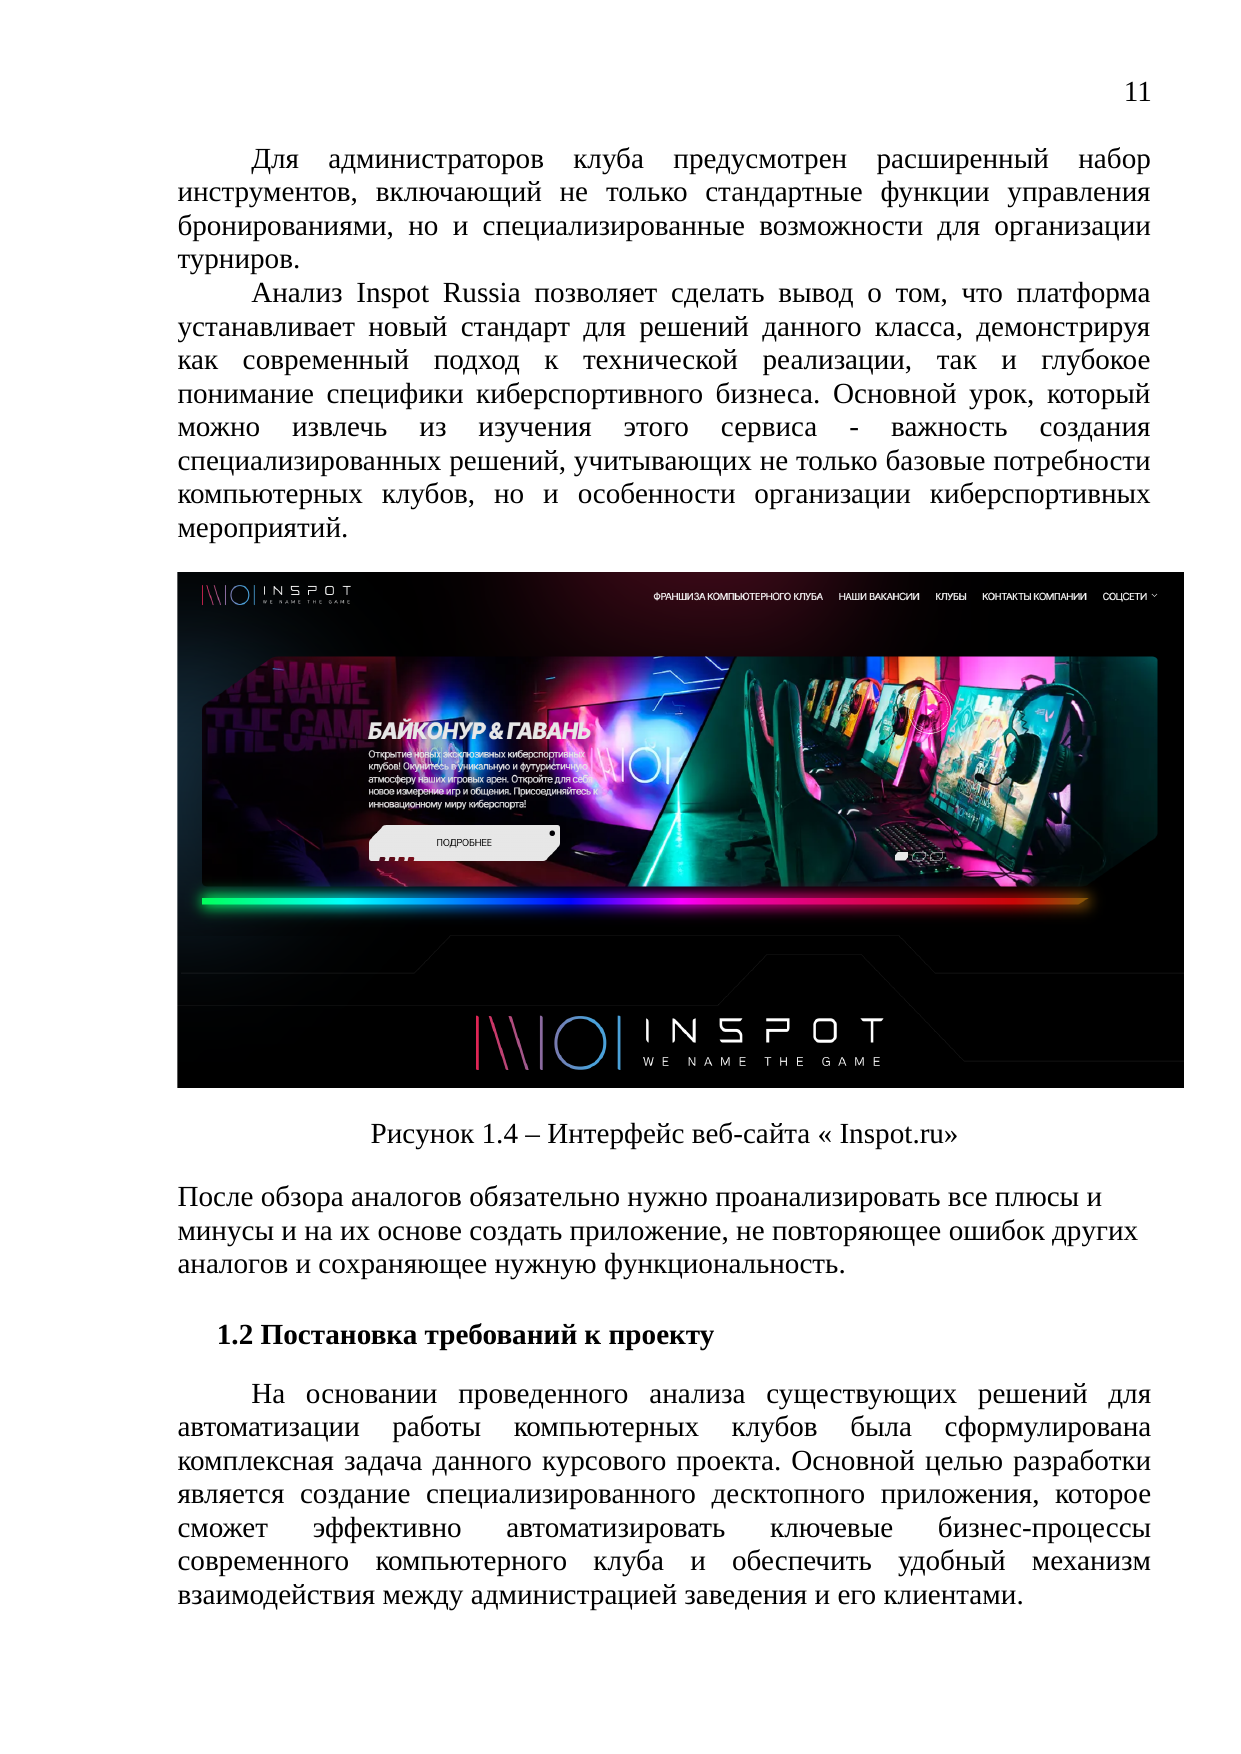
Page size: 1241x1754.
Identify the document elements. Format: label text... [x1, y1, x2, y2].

list Постановка требований к проекту [217, 1317, 1152, 1351]
text На основании проведенного анализа существующих решений для автоматизации работы компьютерных клубов была сформулирована комплексная задача данного курсового проекта. Основной целью разработки является создание специализированного десктопного приложения, которое сможет эффективно автоматизировать ключевые бизнес-процессы современного компьютерного клуба и обеспечить удобный механизм взаимодействия между администрацией заведения и его клиентами. [177, 1376, 1152, 1611]
text Анализ Inspot Russia позволяет сделать вывод о том, что платформа устанавливает новый стандарт для решений данного класса, демонстрируя как современный подход к технической реализации, так и глубокое понимание специфики киберспортивного бизнеса. Основной урок, который можно извлечь из изучения этого сервиса - важность создания специализированных решений, учитывающих не только базовые потребности компьютерных клубов, но и особенности организации киберспортивных мероприятий. [177, 275, 1152, 543]
text Рисунок 1.4 – Интерфейс веб-сайта « Inspot.ru» [177, 1116, 1152, 1150]
picture [177, 572, 1185, 1088]
text После обзора аналогов обязательно нужно проанализировать все плюсы и минусы и на их основе создать приложение, не повторяющее ошибок других аналогов и сохраняющее нужную функциональность. [177, 1179, 1152, 1280]
text Для администраторов клуба предусмотрен расширенный набор инструментов, включающий не только стандартные функции управления бронированиями, но и специализированные возможности для организации турниров. [177, 141, 1152, 275]
